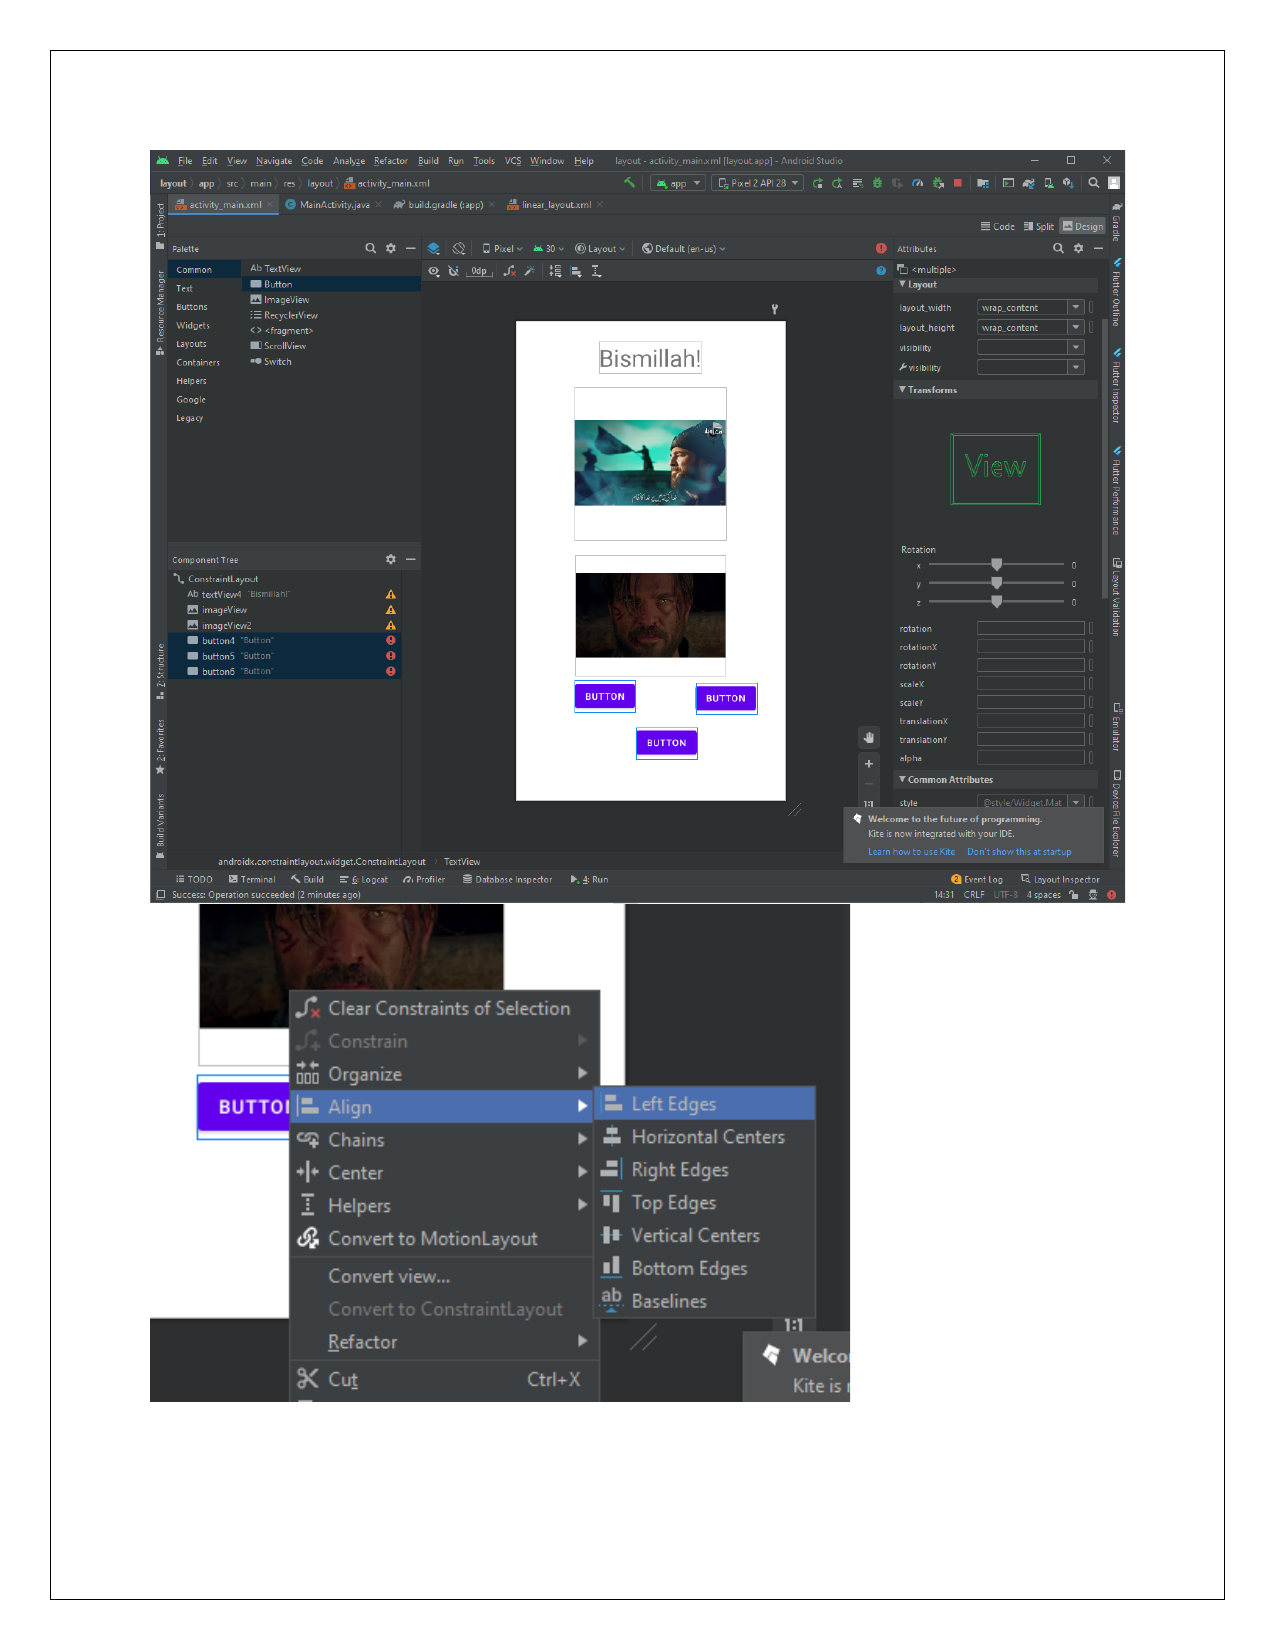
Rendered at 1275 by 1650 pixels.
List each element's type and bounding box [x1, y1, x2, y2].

picture [150, 150, 1125, 903]
picture [150, 904, 851, 1402]
